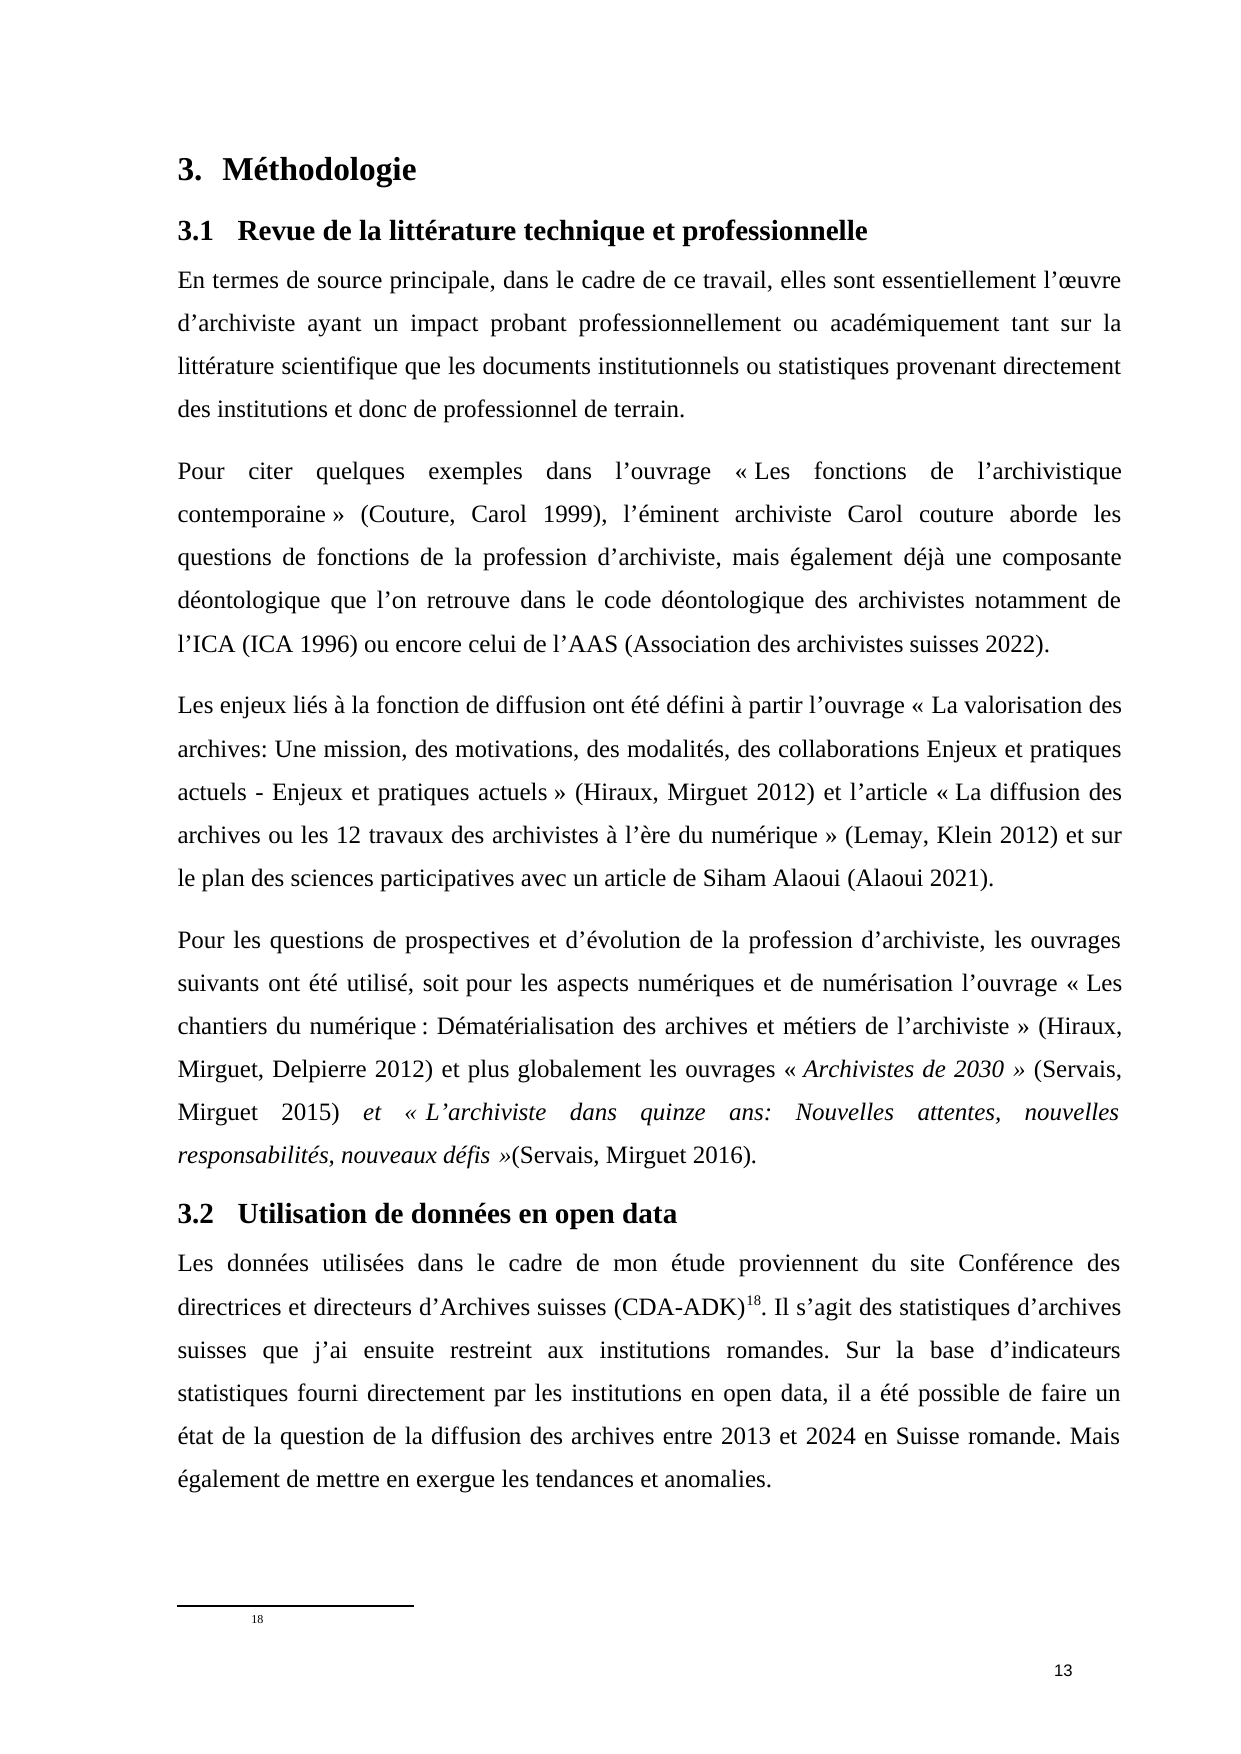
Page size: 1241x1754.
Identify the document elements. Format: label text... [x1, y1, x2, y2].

text Pour citer quelques exemples dans l’ouvrage « Les fonctions de l’archivistique contemporaine » (Couture, Carol 1999), l’éminent archiviste Carol couture aborde les questions de fonctions de la profession d’archiviste, mais également déjà une composante déontologique que l’on retrouve dans le code déontologique des archivistes notamment de l’ICA (ICA 1996) ou encore celui de l’AAS (Association des archivistes suisses 2022). [177, 456, 1122, 657]
subtitle Utilisation de données en open data [177, 1196, 1122, 1230]
subtitle Revue de la littérature technique et professionnelle [177, 213, 1122, 246]
text Les données utilisées dans le cadre de mon étude proviennent du site Conférence des directrices et directeurs d’Archives suisses (CDA-ADK). Il s’agit des statistiques d’archives suisses que j’ai ensuite restreint aux institutions romandes. Sur la base d’indicateurs statistiques fourni directement par les institutions en open data, il a été possible de faire un état de la question de la diffusion des archives entre 2013 et 2024 en Suisse romande. Mais également de mettre en exergue les tendances et anomalies. [177, 1248, 1122, 1493]
text Les enjeux liés à la fonction de diffusion ont été défini à partir l’ouvrage « La valorisation des archives: Une mission, des motivations, des modalités, des collaborations Enjeux et pratiques actuels - Enjeux et pratiques actuels » (Hiraux, Mirguet 2012) et l’article « La diffusion des archives ou les 12 travaux des archivistes à l’ère du numérique » (Lemay, Klein 2012) et sur le plan des sciences participatives avec un article de Siham Alaoui (Alaoui 2021). [177, 691, 1122, 892]
text Pour les questions de prospectives et d’évolution de la profession d’archiviste, les ouvrages suivants ont été utilisé, soit pour les aspects numériques et de numérisation l’ouvrage « Les chantiers du numérique : Dématérialisation des archives et métiers de l’archiviste » (Hiraux, Mirguet, Delpierre 2012) et plus globalement les ouvrages « Archivistes de 2030 » (Servais, Mirguet 2015) et « L’archiviste dans quinze ans: Nouvelles attentes, nouvelles responsabilités, nouveaux défis »(Servais, Mirguet 2016). [177, 925, 1122, 1169]
text En termes de source principale, dans le cadre de ce travail, elles sont essentiellement l’œuvre d’archiviste ayant un impact probant professionnellement ou académiquement tant sur la littérature scientifique que les documents institutionnels ou statistiques provenant directement des institutions et donc de professionnel de terrain. [177, 265, 1122, 423]
subtitle Méthodologie [177, 149, 1122, 188]
